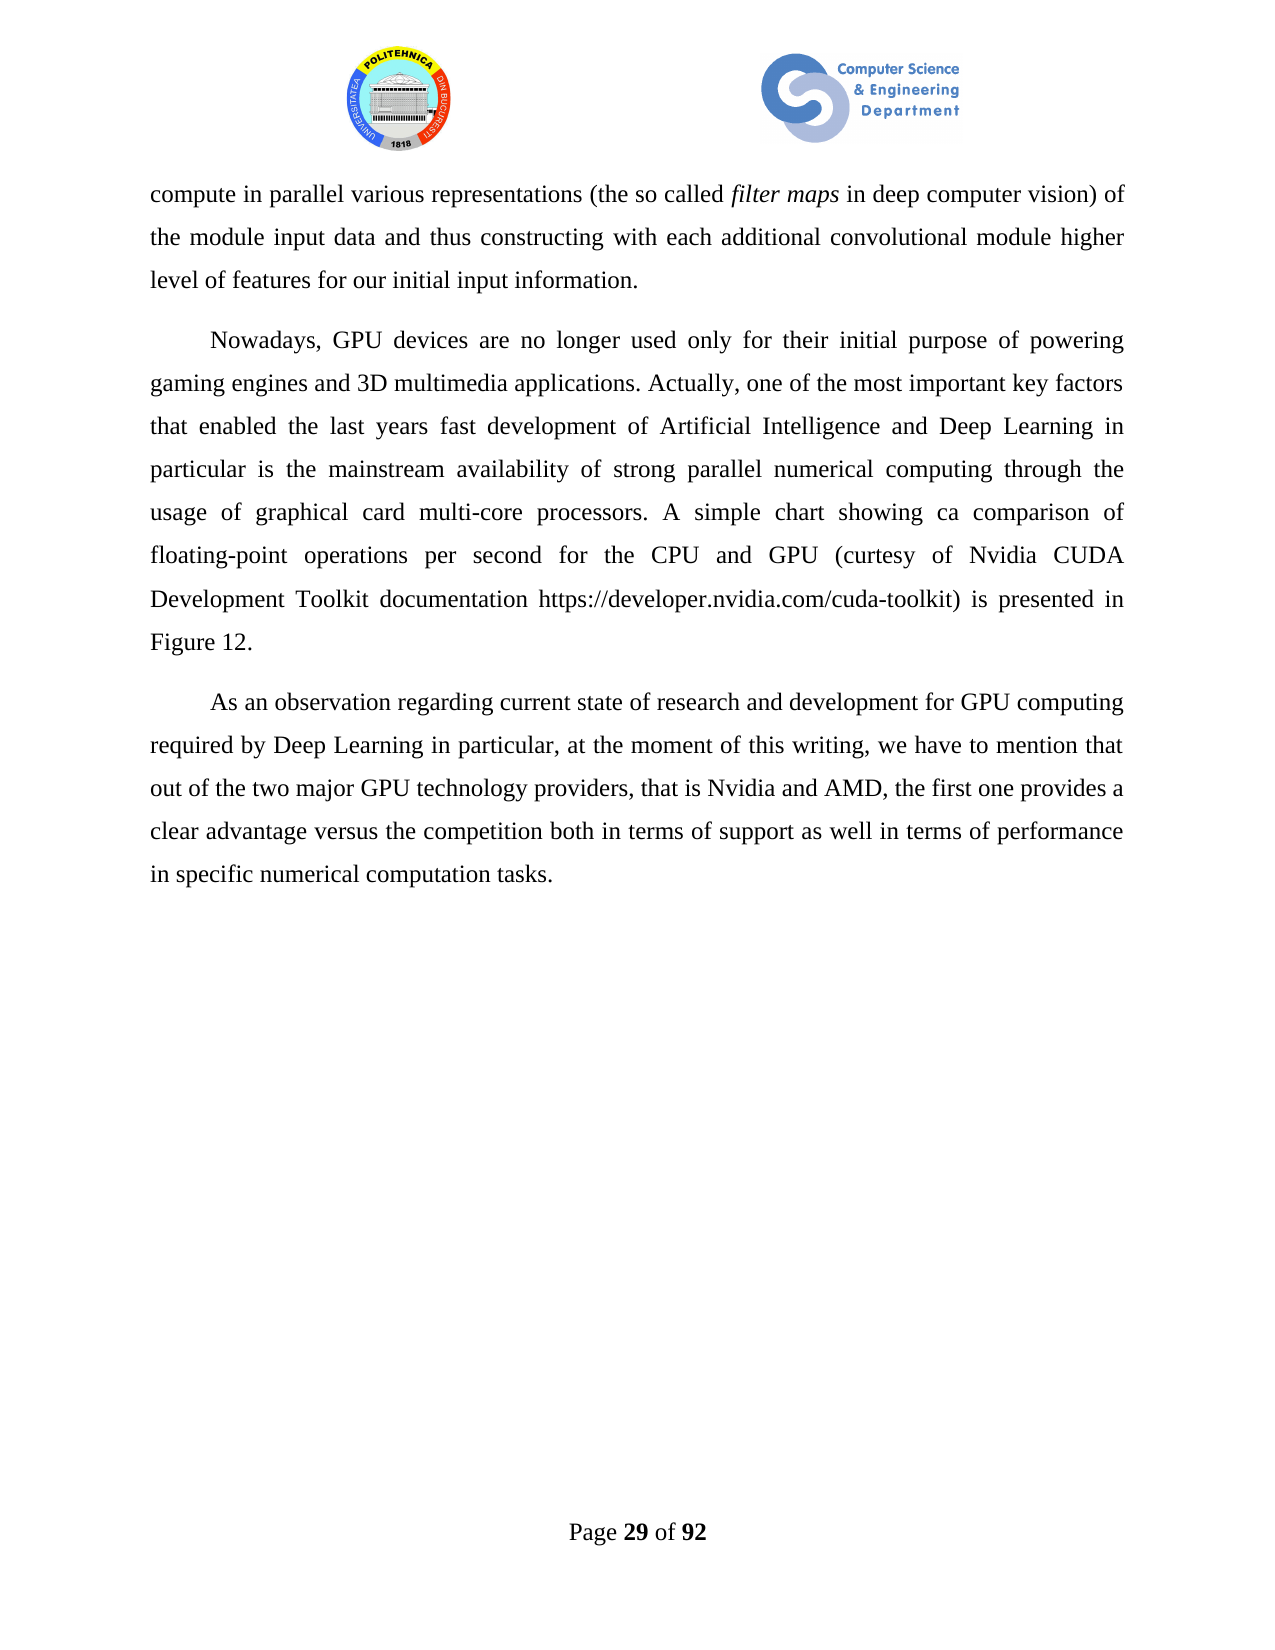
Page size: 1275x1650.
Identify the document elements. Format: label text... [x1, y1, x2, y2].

picture [346, 46, 451, 151]
picture [760, 53, 963, 144]
text Nowadays, GPU devices are no longer used only for their initial purpose of powering gaming engines and 3D multimedia applications. Actually, one of the most important key factors that enabled the last years fast development of Artificial Intelligence and Deep Learning in particular is the mainstream availability of strong parallel numerical computing through the usage of graphical card multi-core processors. A simple chart showing ca comparison of floating-point operations per second for the CPU and GPU (curtesy of Nvidia CUDA Development Toolkit documentation https://developer.nvidia.com/cuda-toolkit) is presented in Figure 9. [150, 325, 1125, 656]
text As an observation regarding current state of research and development for GPU computing required by Deep Learning in particular, at the moment of this writing, we have to mention that out of the two major GPU technology providers, that is Nvidia and AMD, the first one provides a clear advantage versus the competition both in terms of support as well in terms of performance in specific numerical computation tasks. [150, 687, 1125, 888]
